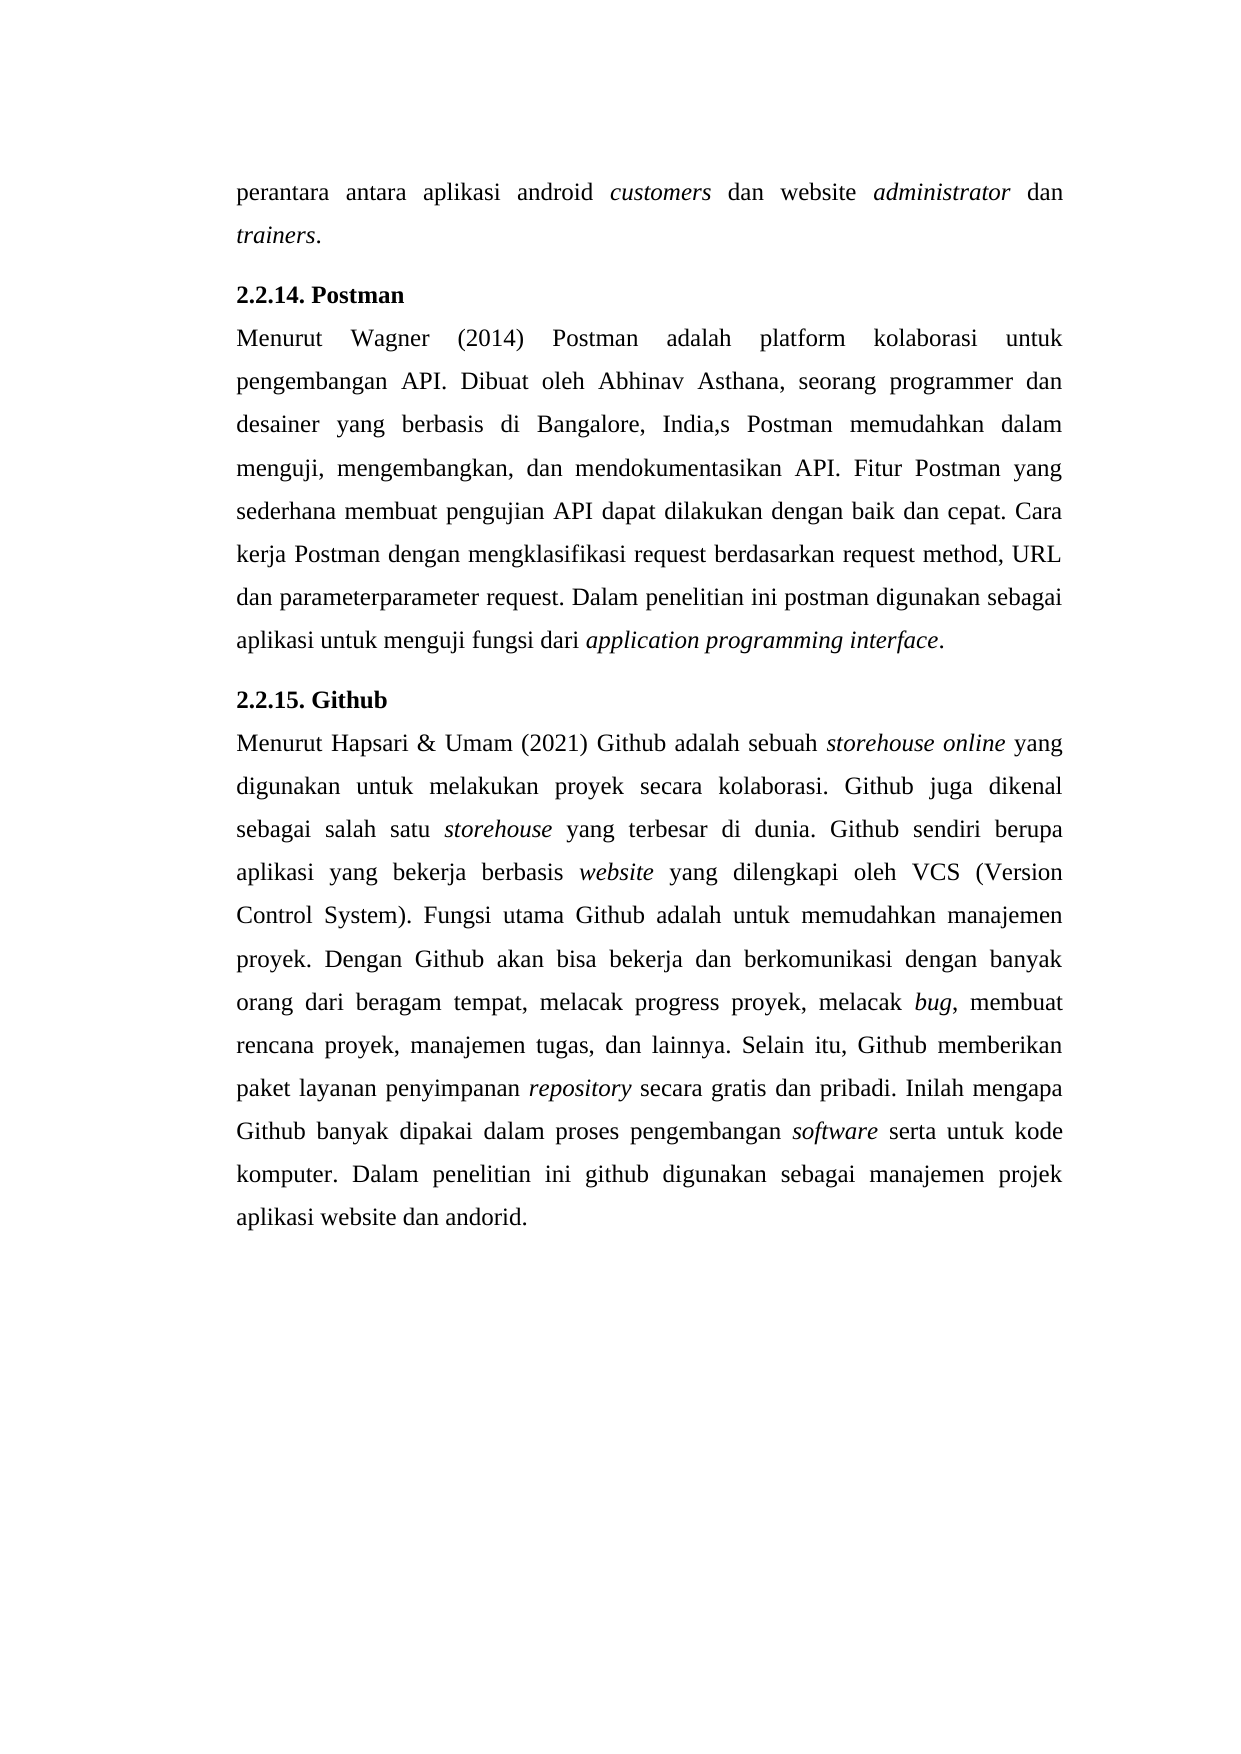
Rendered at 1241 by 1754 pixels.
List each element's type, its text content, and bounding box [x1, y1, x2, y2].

subtitle Postman [236, 280, 1063, 309]
text Menurut Wagner (2014) Postman adalah platform kolaborasi untuk pengembangan API. Dibuat oleh Abhinav Asthana, seorang programmer dan desainer yang berbasis di Bangalore, India,s Postman memudahkan dalam menguji, mengembangkan, dan mendokumentasikan API. Fitur Postman yang sederhana membuat pengujian API dapat dilakukan dengan baik dan cepat. Cara kerja Postman dengan mengklasifikasi request berdasarkan request method, URL dan parameterparameter request. Dalam penelitian ini postman digunakan sebagai aplikasi untuk menguji fungsi dari application programming interface. [236, 323, 1063, 654]
subtitle Github [236, 685, 1063, 714]
text Menurut Hapsari & Umam (2021) Github adalah sebuah storehouse online yang digunakan untuk melakukan proyek secara kolaborasi. Github juga dikenal sebagai salah satu storehouse yang terbesar di dunia. Github sendiri berupa aplikasi yang bekerja berbasis website yang dilengkapi oleh VCS (Version Control System). Fungsi utama Github adalah untuk memudahkan manajemen proyek. Dengan Github akan bisa bekerja dan berkomunikasi dengan banyak orang dari beragam tempat, melacak progress proyek, melacak bug, membuat rencana proyek, manajemen tugas, dan lainnya. Selain itu, Github memberikan paket layanan penyimpanan repository secara gratis dan pribadi. Inilah mengapa Github banyak dipakai dalam proses pengembangan software serta untuk kode komputer. Dalam penelitian ini github digunakan sebagai manajemen projek aplikasi website dan andorid. [236, 728, 1063, 1231]
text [236, 177, 1063, 249]
